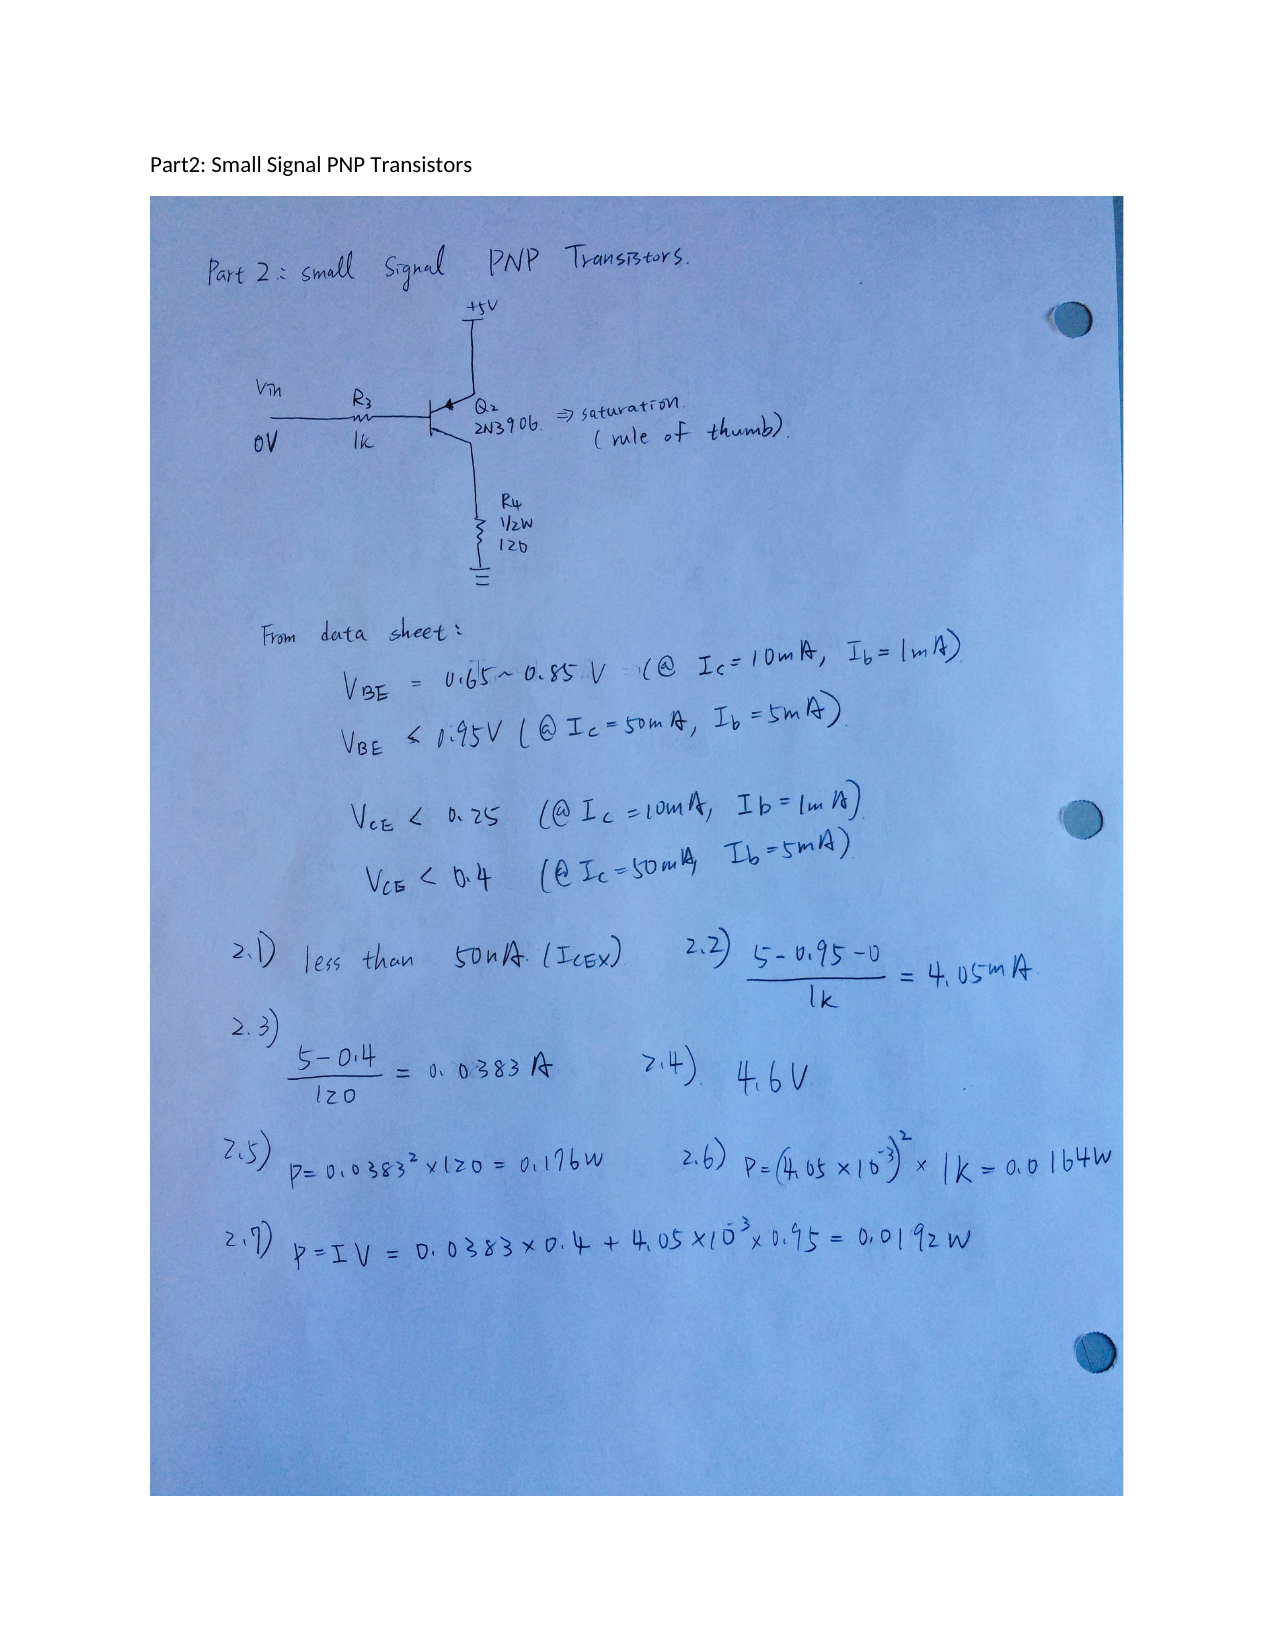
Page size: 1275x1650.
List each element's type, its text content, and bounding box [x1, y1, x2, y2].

picture [150, 196, 1124, 1496]
text Part2: Small Signal PNP Transistors [150, 150, 1125, 178]
